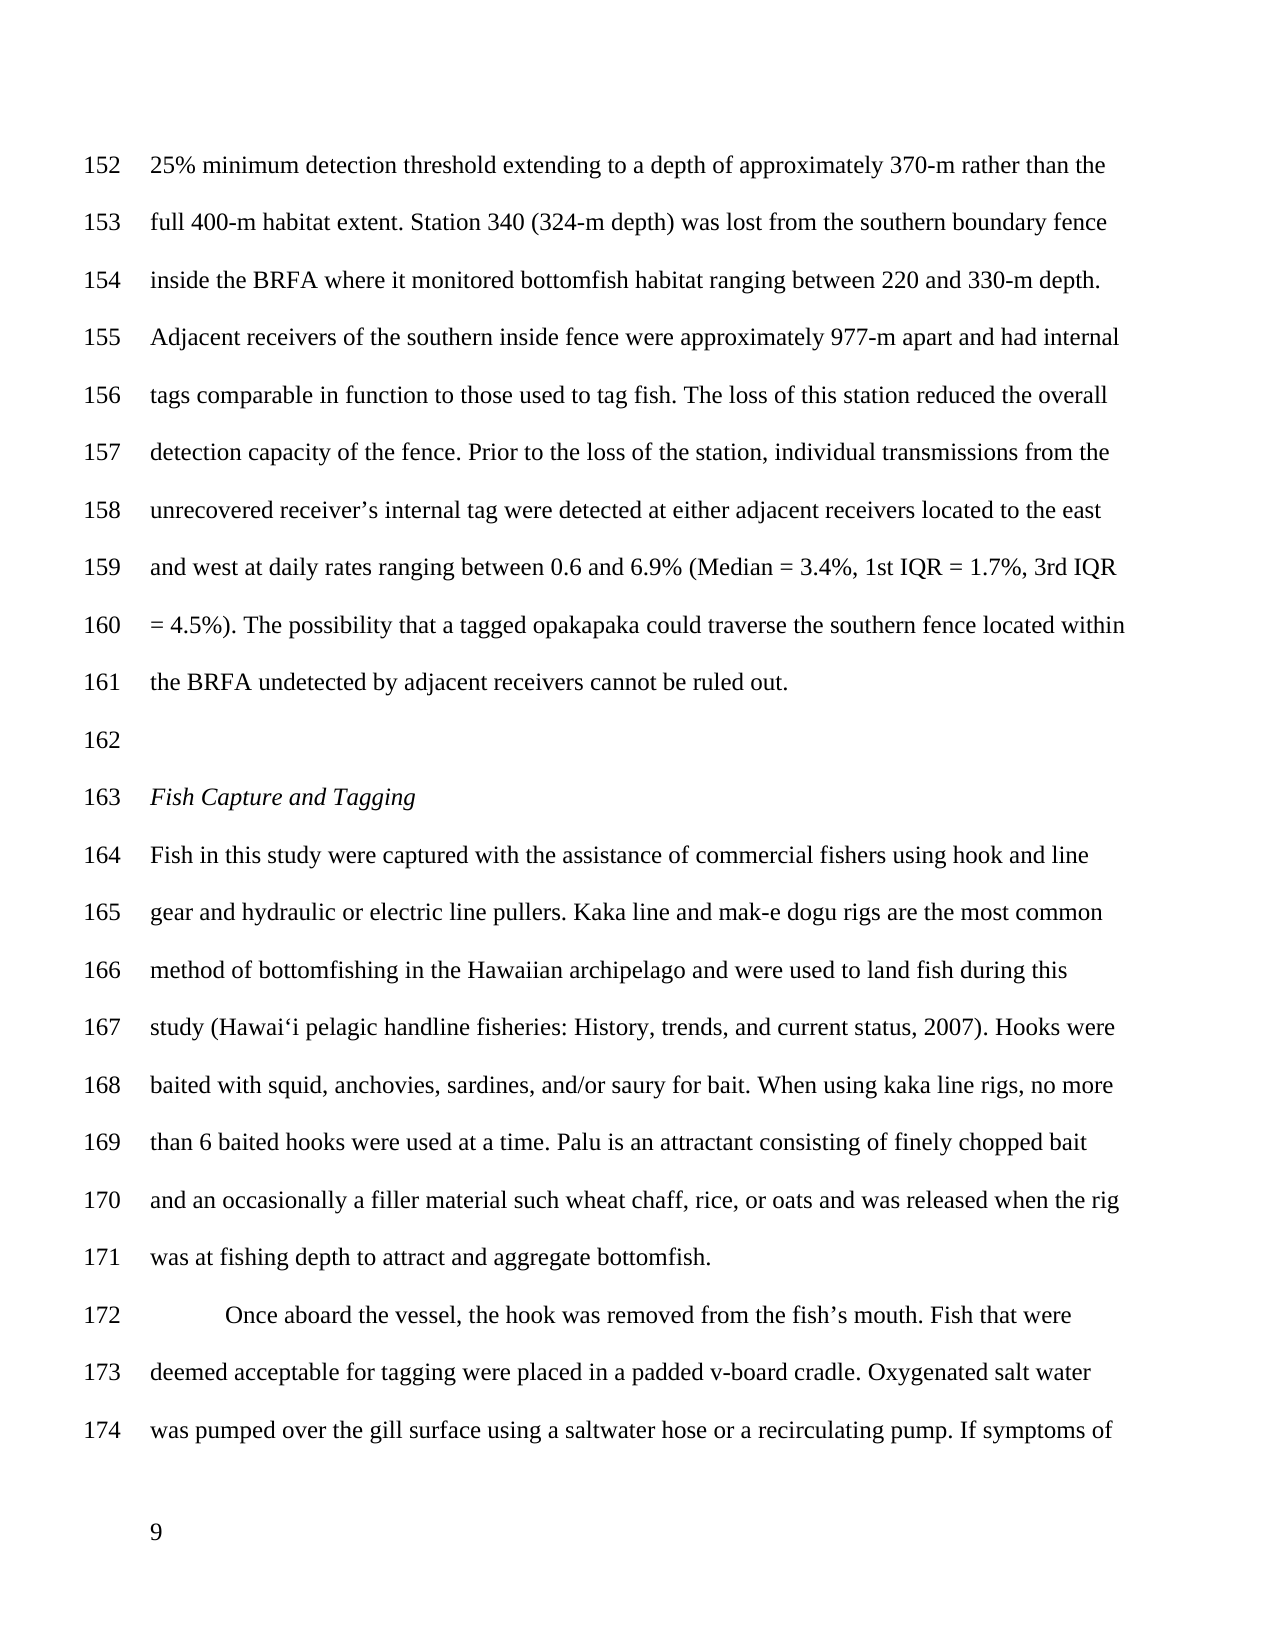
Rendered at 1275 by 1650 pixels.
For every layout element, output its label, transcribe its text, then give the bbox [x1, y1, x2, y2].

text Fish Capture and Tagging [150, 782, 1125, 811]
text Fish in this study were captured with the assistance of commercial fishers using hook and line gear and hydraulic or electric line pullers. Kaka line and mak-e dogu rigs are the most common method of bottomfishing in the Hawaiian archipelago and were used to land fish during this study (Hawai‘i pelagic handline fisheries: History, trends, and current status, 2007). Hooks were baited with squid, anchovies, sardines, and/or saury for bait. When using kaka line rigs, no more than 6 baited hooks were used at a time. Palu is an attractant consisting of finely chopped bait and an occasionally a filler material such wheat chaff, rice, or oats and was released when the rig was at fishing depth to attract and aggregate bottomfish. [150, 840, 1125, 1271]
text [150, 1300, 1125, 1444]
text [150, 150, 1125, 696]
